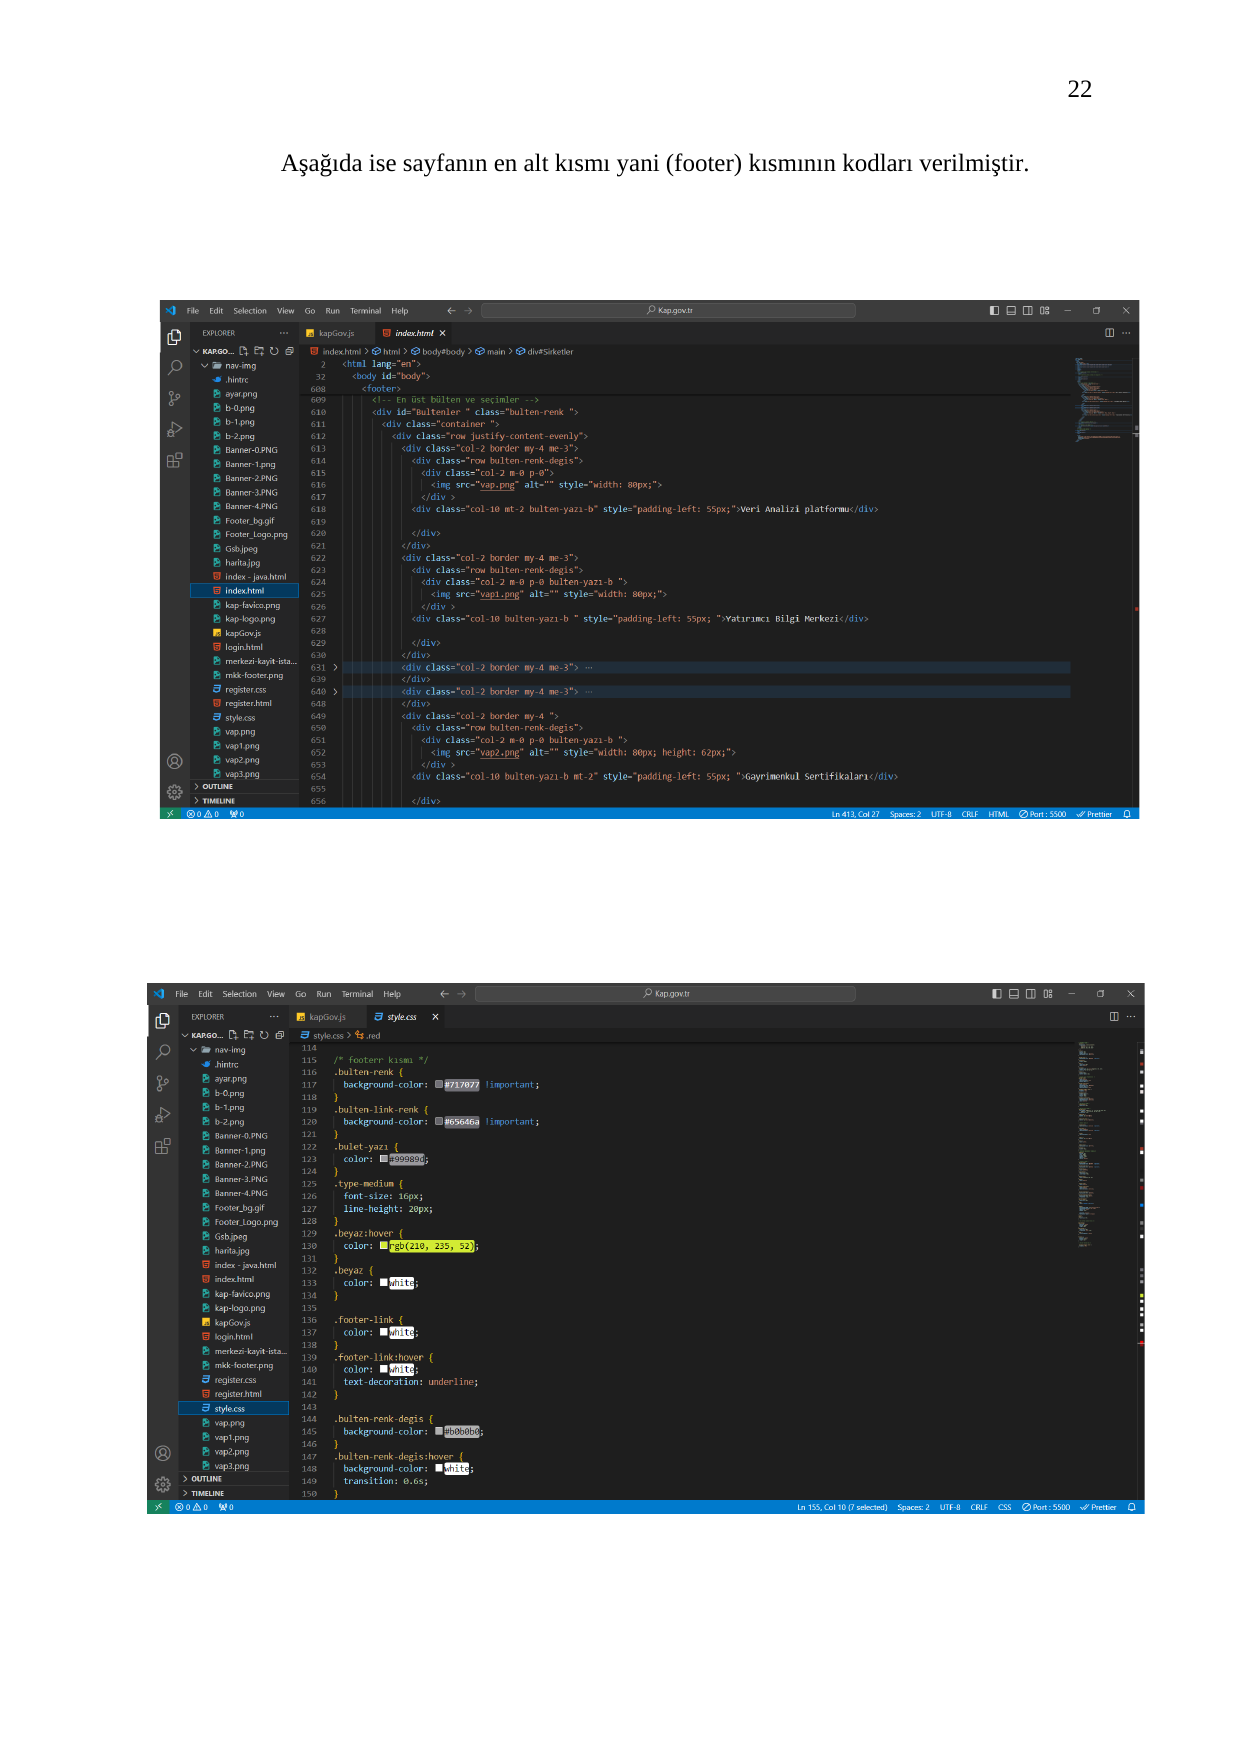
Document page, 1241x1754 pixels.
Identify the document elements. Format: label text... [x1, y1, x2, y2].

text Aşağıda ise sayfanın en alt kısmı yani (footer) kısmının kodları verilmiştir. [207, 148, 1092, 176]
picture [147, 983, 1145, 1514]
picture [159, 300, 1140, 819]
